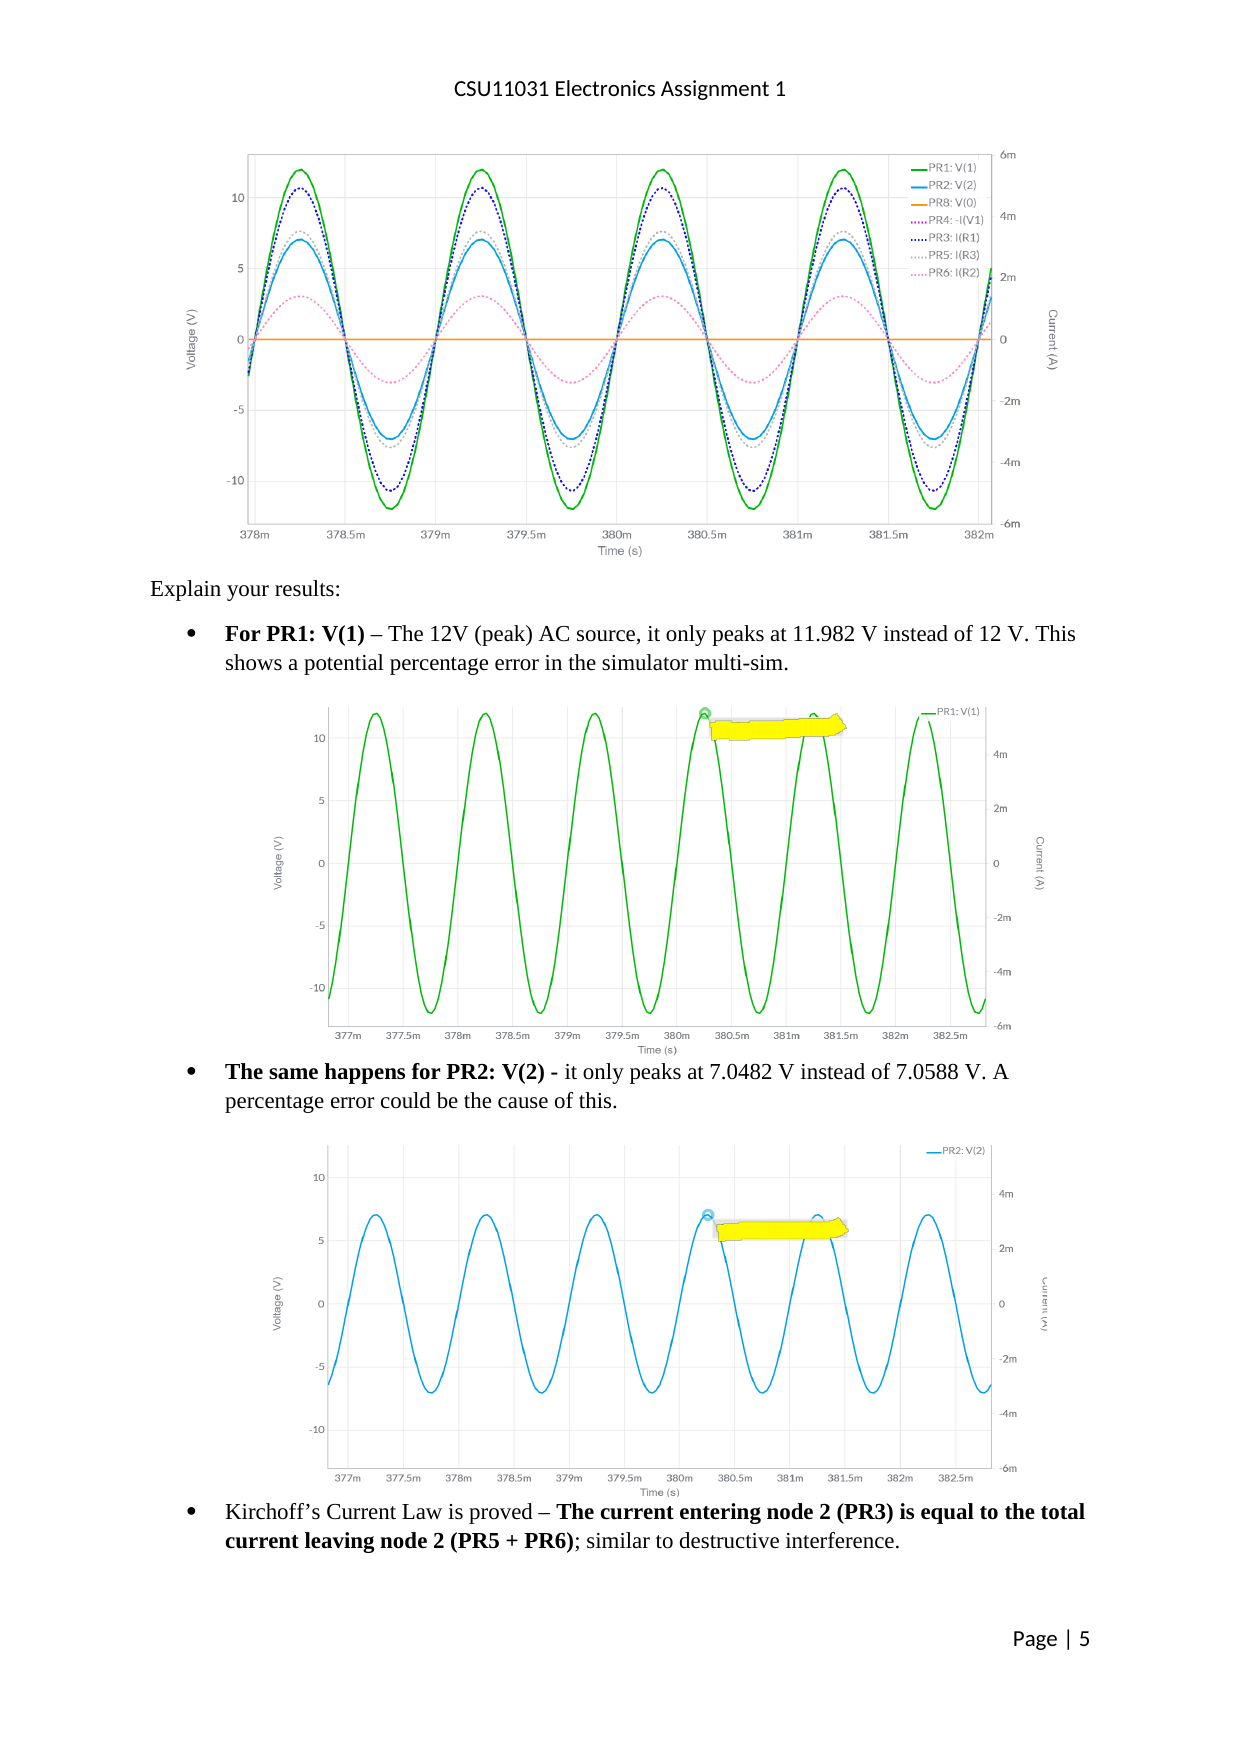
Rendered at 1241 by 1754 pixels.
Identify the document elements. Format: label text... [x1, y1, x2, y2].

picture [268, 1145, 1048, 1497]
text Explain your results: [150, 575, 1090, 601]
picture [269, 707, 1046, 1057]
picture [181, 150, 1059, 557]
list Kirchoff’s Current Law is proved – The current entering node 2 (PR3) is equal to the total current leaving node 2 (PR5 + PR6); similar to destructive interference. [187, 1498, 1090, 1553]
list For PR1: V(1) – The 12V (peak) AC source, it only peaks at 11.982 V instead of 12 V. This shows a potential percentage error in the simulator multi-sim. [187, 620, 1090, 675]
list The same happens for PR2: V(2) - it only peaks at 7.0482 V instead of 7.0588 V. A percentage error could be the cause of this. [187, 1058, 1090, 1113]
